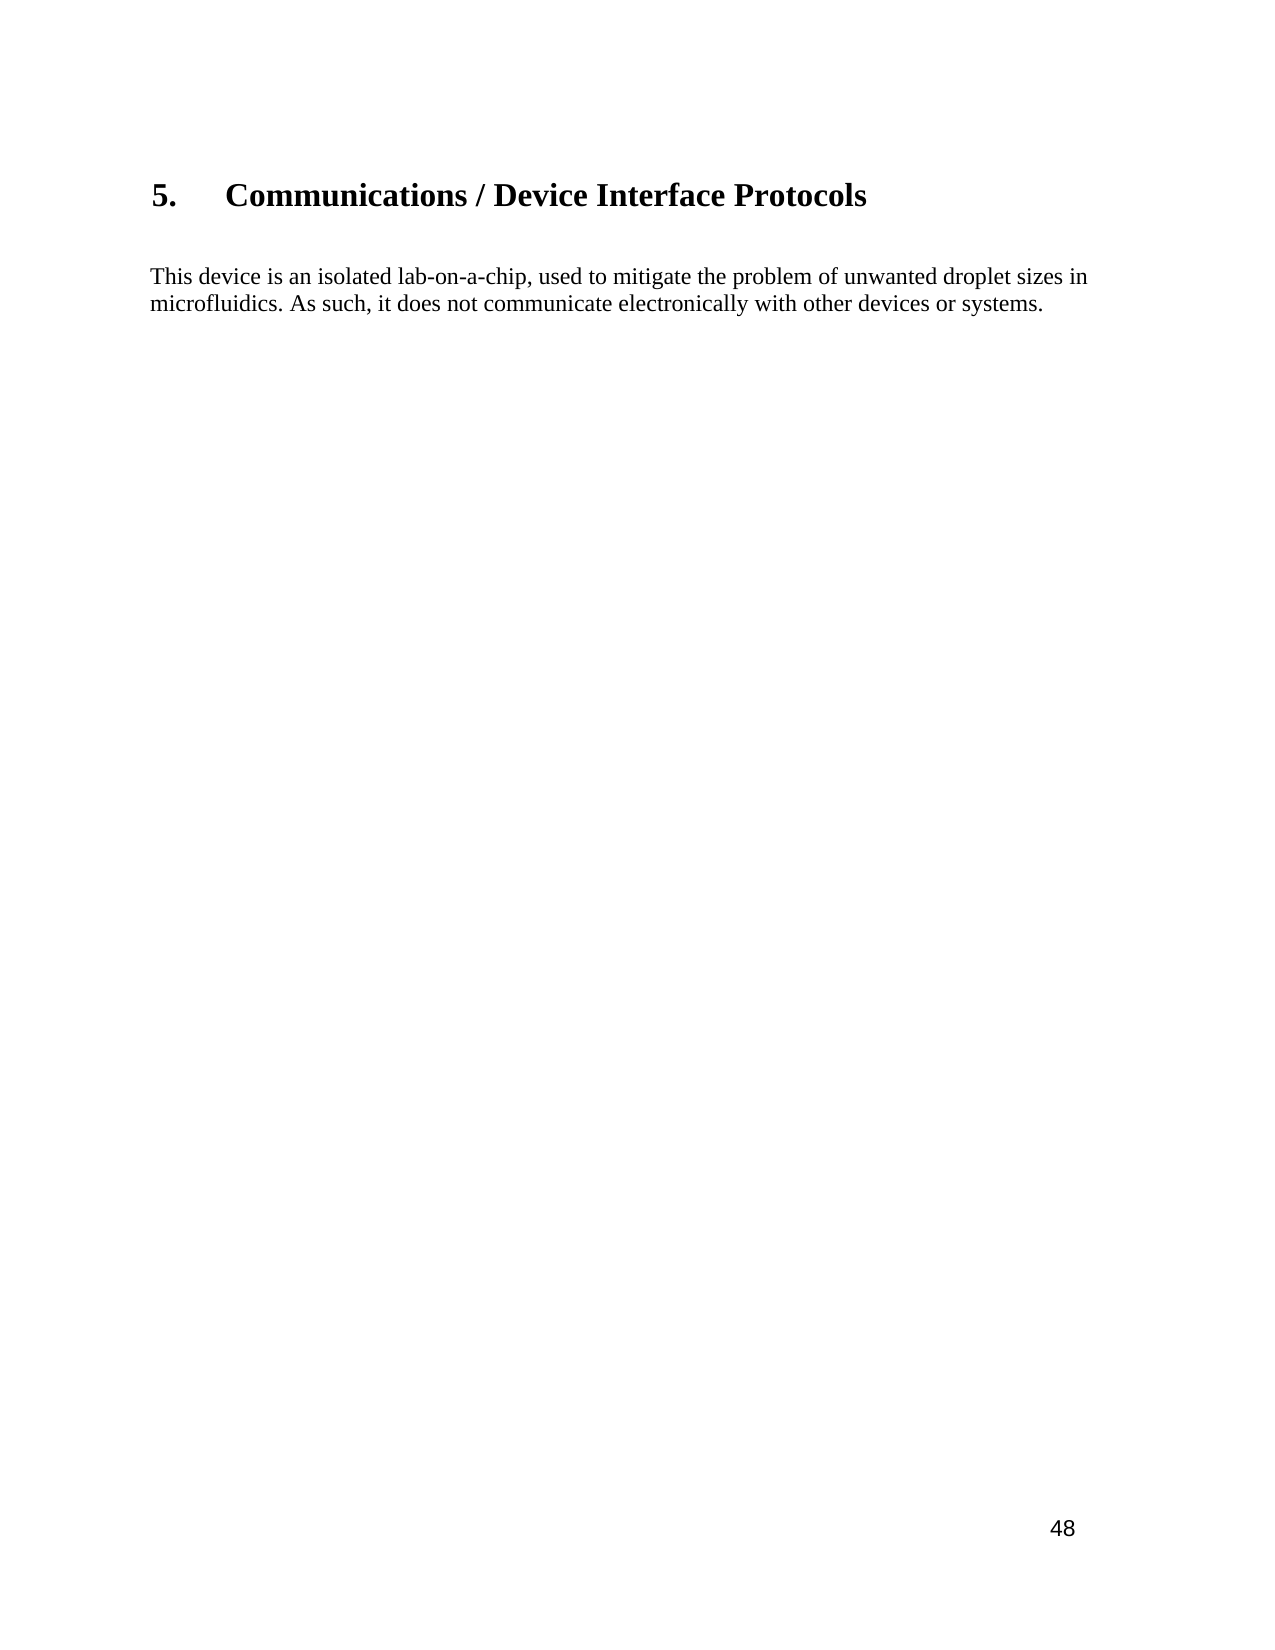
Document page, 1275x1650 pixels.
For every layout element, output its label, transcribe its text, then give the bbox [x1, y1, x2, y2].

text This device is an isolated lab-on-a-chip, used to mitigate the problem of unwanted droplet sizes in microfluidics. As such, it does not communicate electronically with other devices or systems. [150, 262, 1125, 317]
subtitle Communications / Device Interface Protocols [150, 175, 1125, 213]
